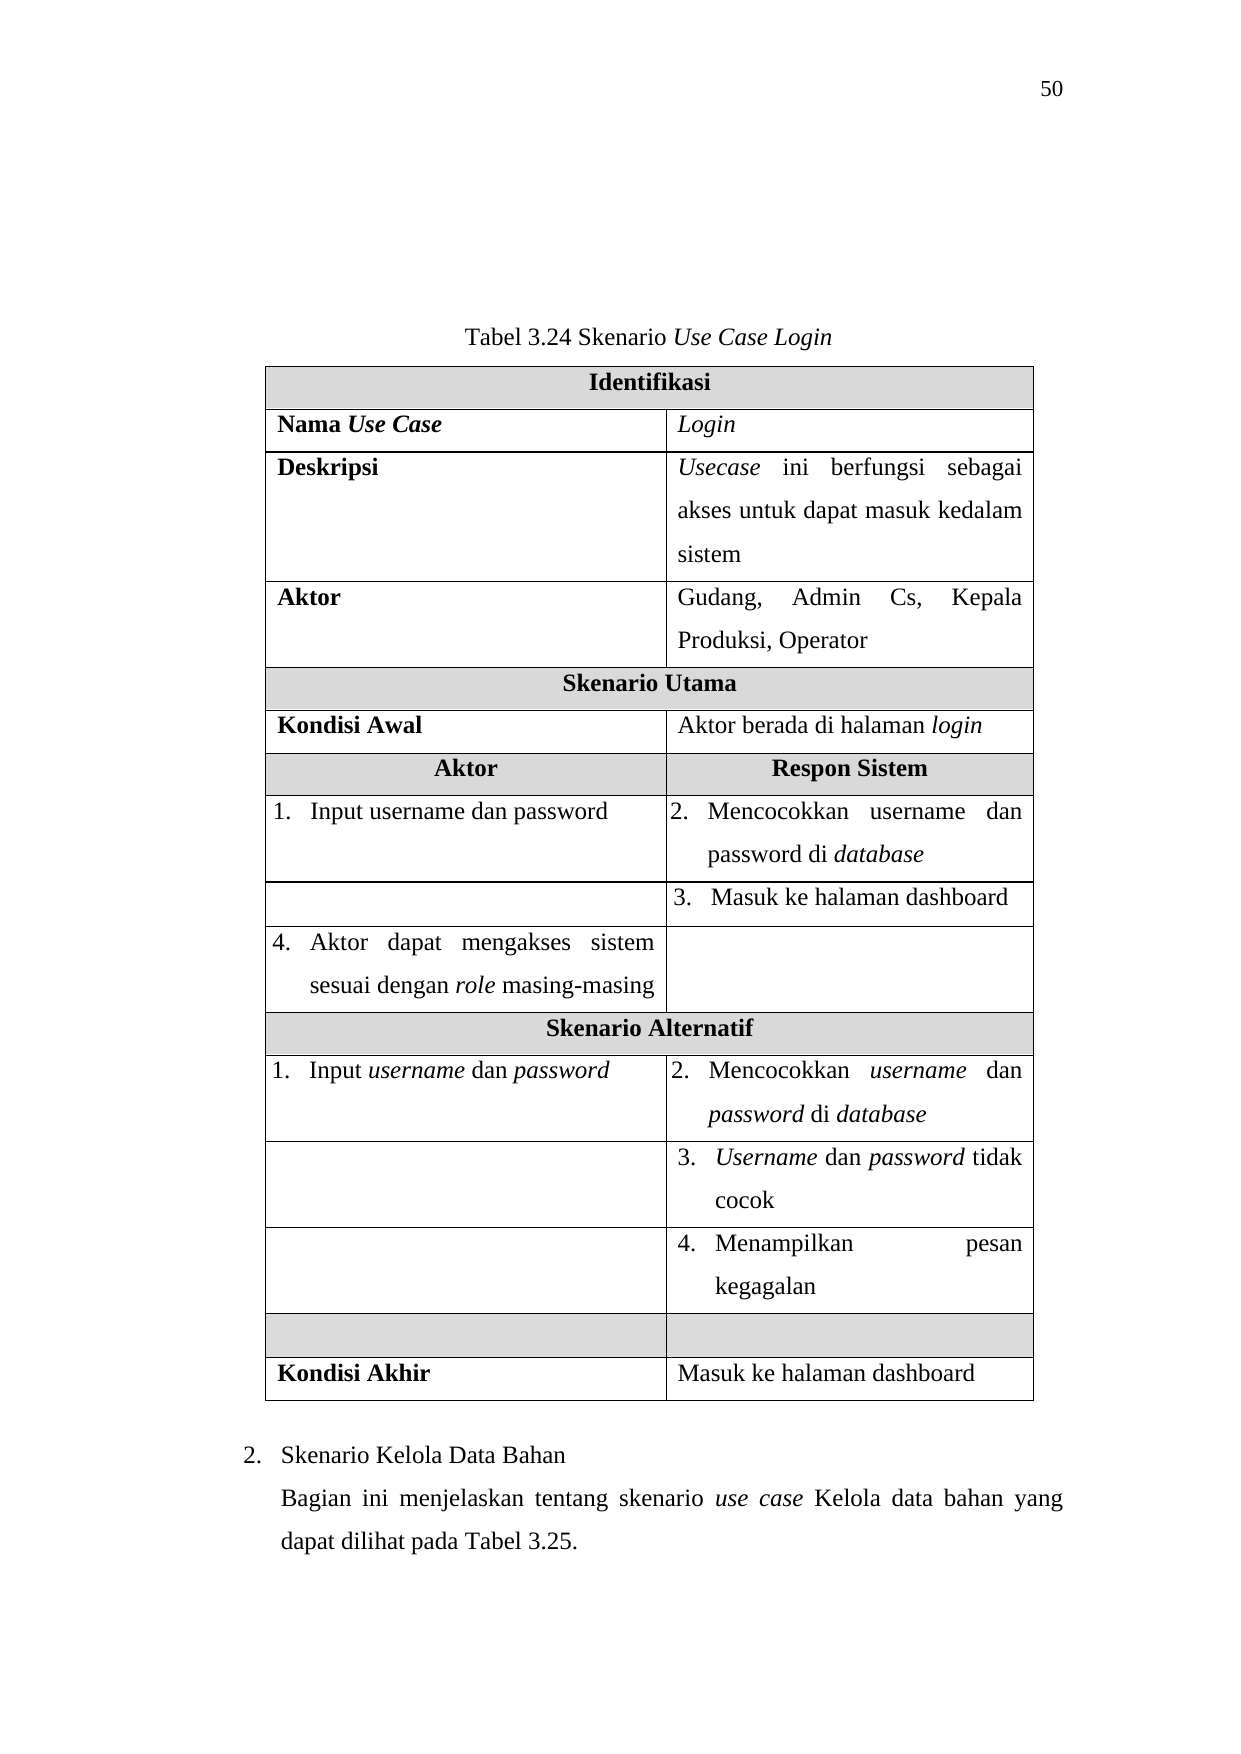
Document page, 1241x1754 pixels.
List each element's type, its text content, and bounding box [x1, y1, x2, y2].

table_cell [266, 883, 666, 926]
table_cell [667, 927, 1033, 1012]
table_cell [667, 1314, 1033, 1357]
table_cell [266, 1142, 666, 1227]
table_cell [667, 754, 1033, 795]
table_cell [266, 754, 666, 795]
list Skenario Kelola Data Bahan [243, 1440, 1063, 1469]
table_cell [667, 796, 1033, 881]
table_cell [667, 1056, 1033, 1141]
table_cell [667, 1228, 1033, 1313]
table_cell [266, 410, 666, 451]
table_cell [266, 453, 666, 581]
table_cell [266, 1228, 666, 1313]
text Bagian ini menjelaskan tentang skenario use case Kelola data bahan yang dapat dilihat pada Tabel 3.25. [281, 1483, 1063, 1555]
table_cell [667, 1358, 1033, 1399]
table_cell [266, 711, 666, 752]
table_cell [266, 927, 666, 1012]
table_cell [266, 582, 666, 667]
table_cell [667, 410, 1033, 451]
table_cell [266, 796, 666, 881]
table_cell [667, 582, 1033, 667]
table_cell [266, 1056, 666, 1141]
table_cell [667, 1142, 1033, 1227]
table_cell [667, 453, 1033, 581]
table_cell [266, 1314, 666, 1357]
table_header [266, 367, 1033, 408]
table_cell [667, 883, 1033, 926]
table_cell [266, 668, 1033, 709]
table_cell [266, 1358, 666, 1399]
text Tabel 3.24 Skenario Use Case Login [236, 322, 1063, 351]
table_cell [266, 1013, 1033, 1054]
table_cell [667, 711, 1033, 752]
